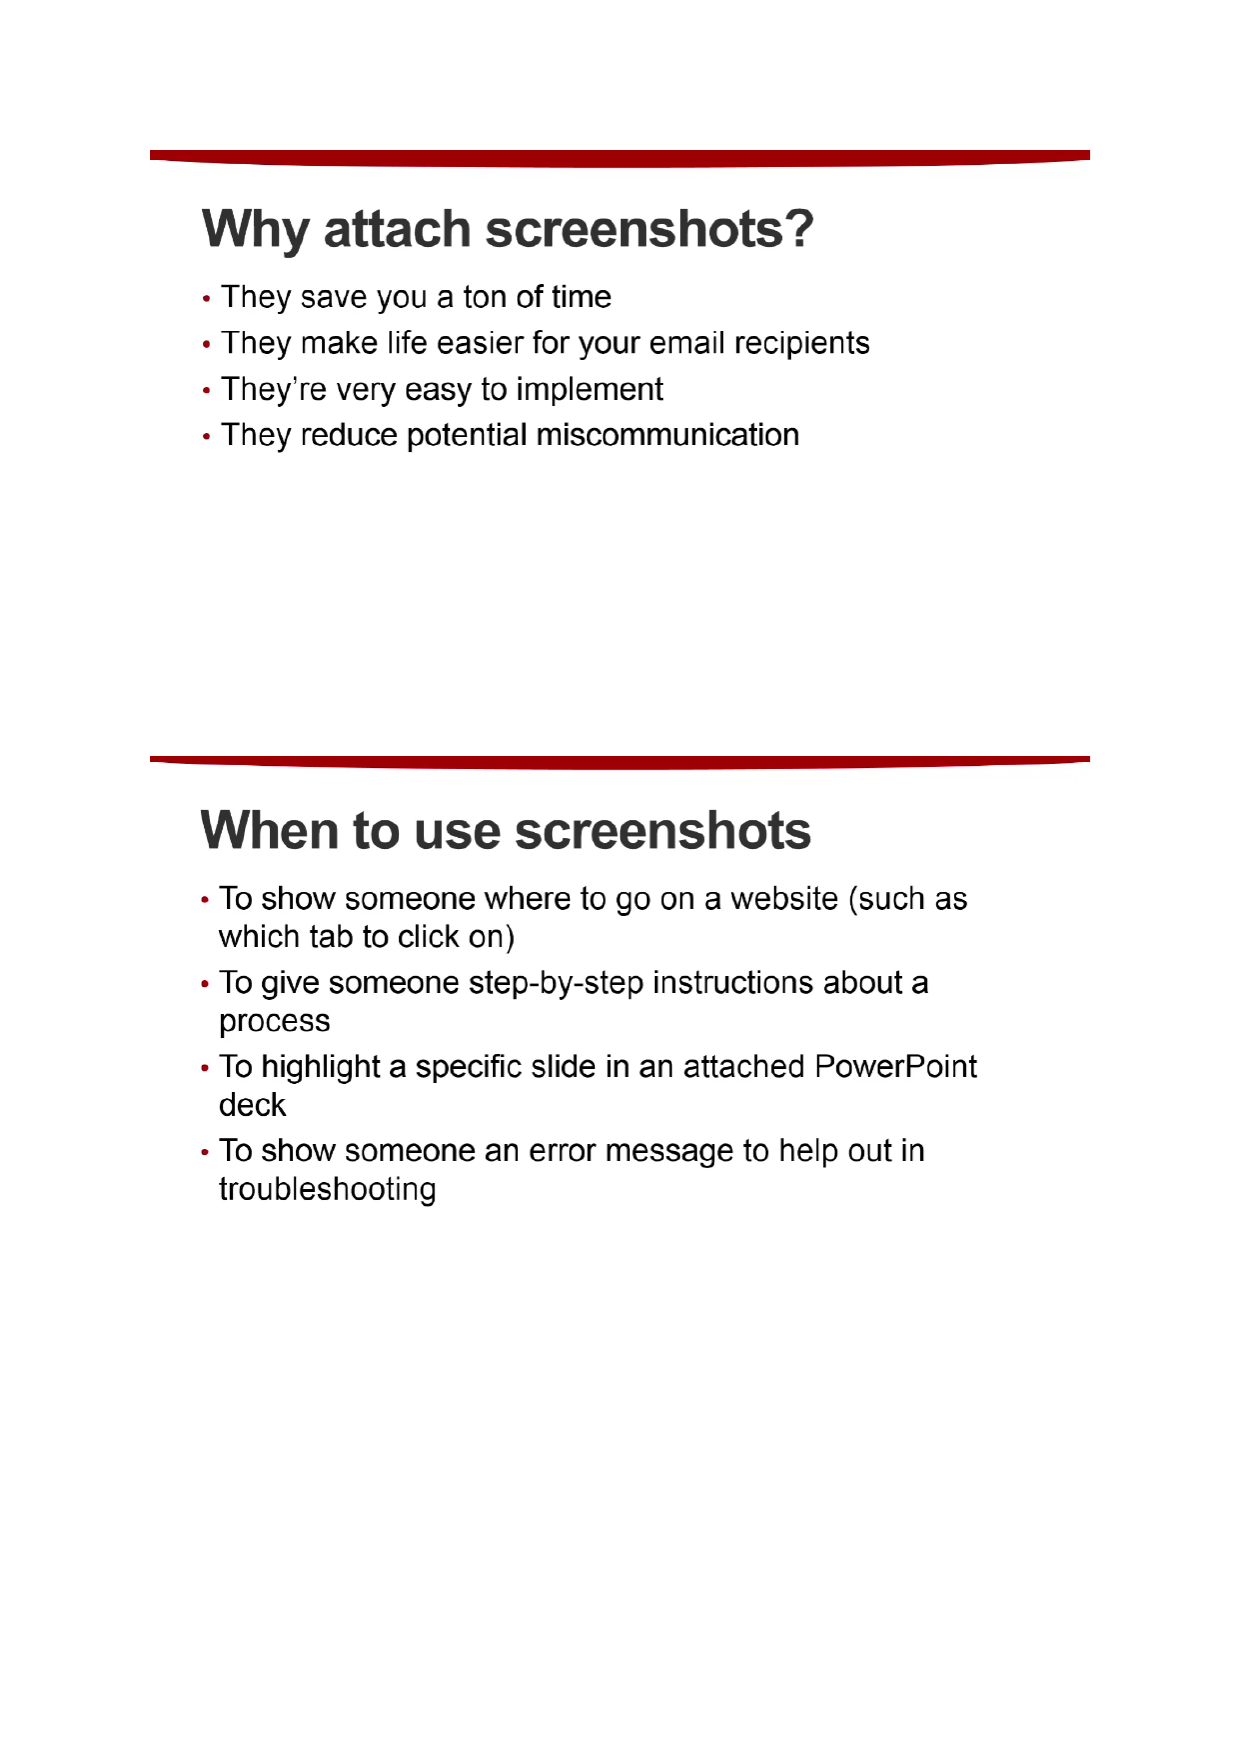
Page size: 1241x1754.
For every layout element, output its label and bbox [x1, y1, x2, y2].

picture [150, 756, 1091, 1262]
picture [150, 150, 1091, 661]
